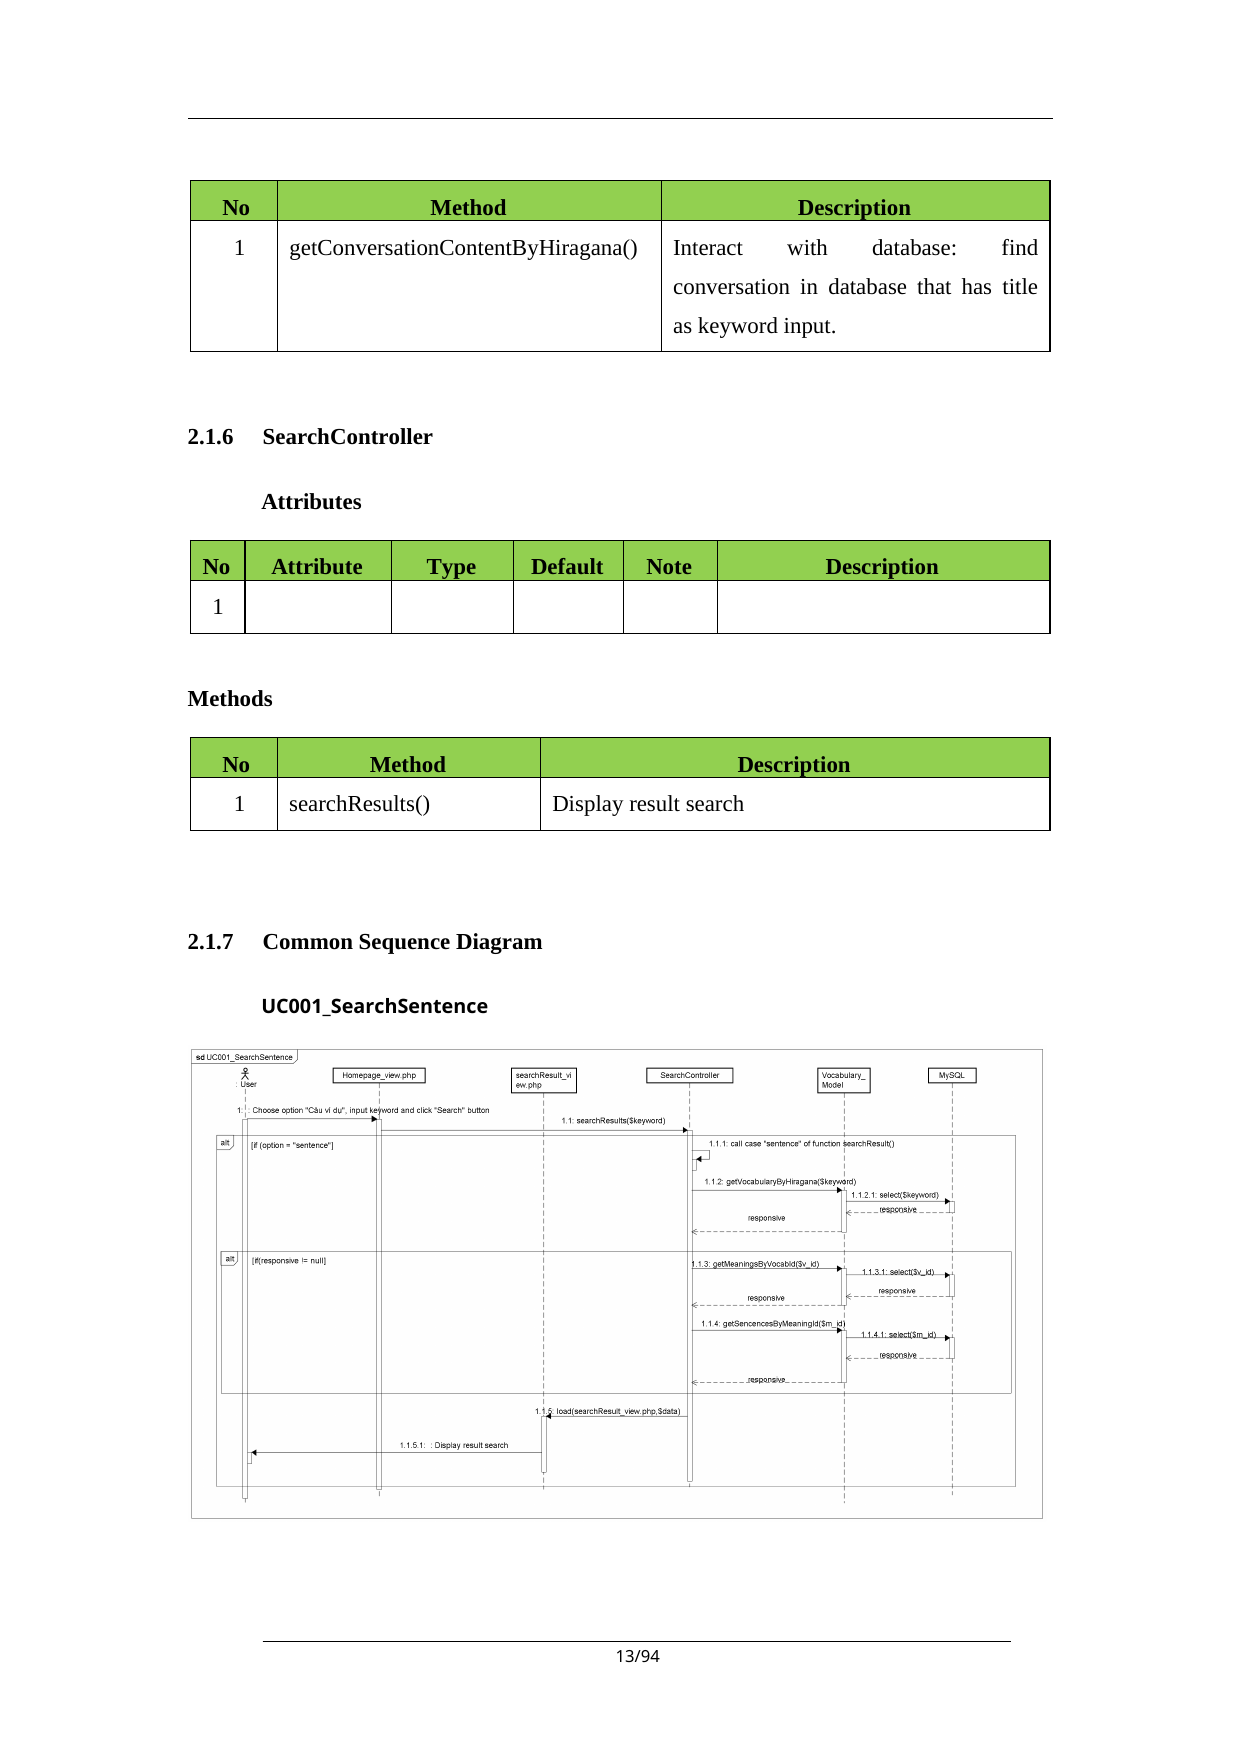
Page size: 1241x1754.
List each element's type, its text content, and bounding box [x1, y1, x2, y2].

table_cell [718, 581, 1049, 633]
table_cell [191, 778, 277, 830]
table_cell [246, 581, 391, 633]
table_header No [191, 738, 277, 777]
table_cell getConversationContentByHiragana() [278, 221, 661, 351]
table_header Description [662, 181, 1049, 220]
table_cell [514, 581, 623, 633]
table_cell Interact with database: find conversation in database that has title as keyword input. [662, 221, 1049, 351]
table_cell searchResults() [278, 778, 540, 830]
table_header Method [278, 181, 661, 220]
table_header No [191, 541, 244, 580]
subtitle Attributes [261, 488, 1053, 514]
picture [187, 1045, 1047, 1522]
table_cell [624, 581, 717, 633]
subtitle SearchController [187, 423, 1053, 449]
table_header Attribute [246, 541, 391, 580]
table_cell 1 [191, 581, 244, 633]
table_cell [392, 581, 513, 633]
table_header No [191, 181, 277, 220]
subtitle UC001_SearchSentence [261, 992, 1053, 1019]
subtitle Common Sequence Diagram [187, 928, 1053, 954]
table_cell [191, 221, 277, 351]
table_header Type [392, 541, 513, 580]
table_header Default [514, 541, 623, 580]
table_header Description [718, 541, 1049, 580]
table_cell Display result search [541, 778, 1049, 830]
table_header Description [541, 738, 1049, 777]
subtitle Methods [187, 552, 1053, 711]
table_header Method [278, 738, 540, 777]
table_header Note [624, 541, 717, 580]
